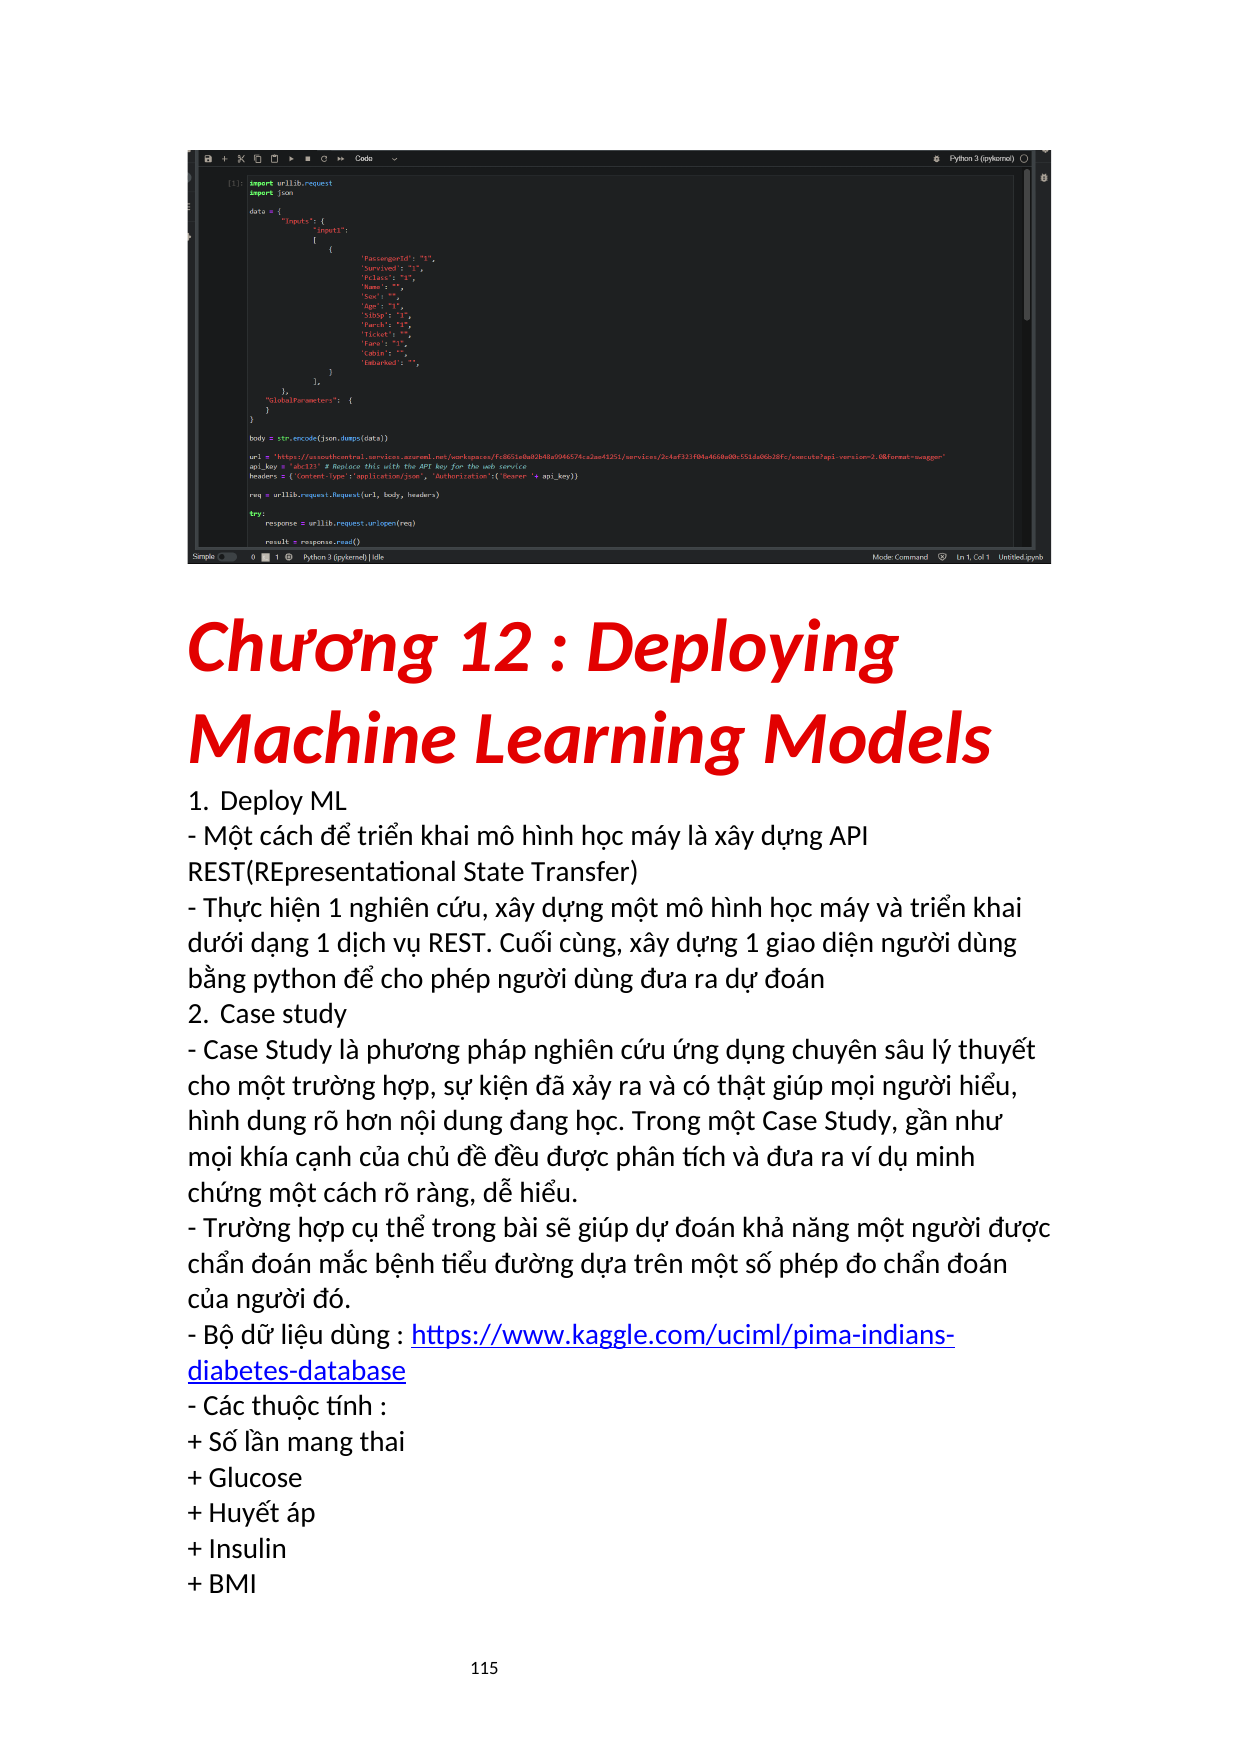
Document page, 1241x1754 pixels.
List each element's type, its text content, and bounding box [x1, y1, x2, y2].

list Deploy ML [187, 782, 1053, 817]
list + Số lần mang thai [187, 1423, 1053, 1459]
list Chương 12 : Deploying Machine Learning Models [187, 599, 1053, 782]
list + Insulin [187, 1530, 1053, 1566]
list - Các thuộc tính : [187, 1387, 1053, 1423]
list - Case Study là phương pháp nghiên cứu ứng dụng chuyên sâu lý thuyết cho một trường hợp, sự kiện đã xảy ra và có thật giúp mọi người hiểu, hình dung rõ hơn nội dung đang học. Trong một Case Study, gần như mọi khía cạnh của chủ đề đều được phân tích và đưa ra ví dụ minh chứng một cách rõ ràng, dễ hiểu. [187, 1031, 1053, 1209]
list + Huyết áp [187, 1494, 1053, 1530]
list Case study [187, 996, 1053, 1031]
list + Glucose [187, 1459, 1053, 1494]
picture [187, 150, 1052, 564]
list - Trường hợp cụ thể trong bài sẽ giúp dự đoán khả năng một người được chẩn đoán mắc bệnh tiểu đường dựa trên một số phép đo chẩn đoán của người đó. [187, 1209, 1053, 1316]
list + BMI [187, 1566, 1053, 1601]
list - Thực hiện 1 nghiên cứu, xây dựng một mô hình học máy và triển khai dưới dạng 1 dịch vụ REST. Cuối cùng, xây dựng 1 giao diện người dùng bằng python để cho phép người dùng đưa ra dự đoán [187, 889, 1053, 996]
list - Bộ dữ liệu dùng : https://www.kaggle.com/uciml/pima-indians-diabetes-database [187, 1316, 1053, 1387]
list - Một cách để triển khai mô hình học máy là xây dựng API REST(REpresentational State Transfer) [187, 817, 1053, 889]
